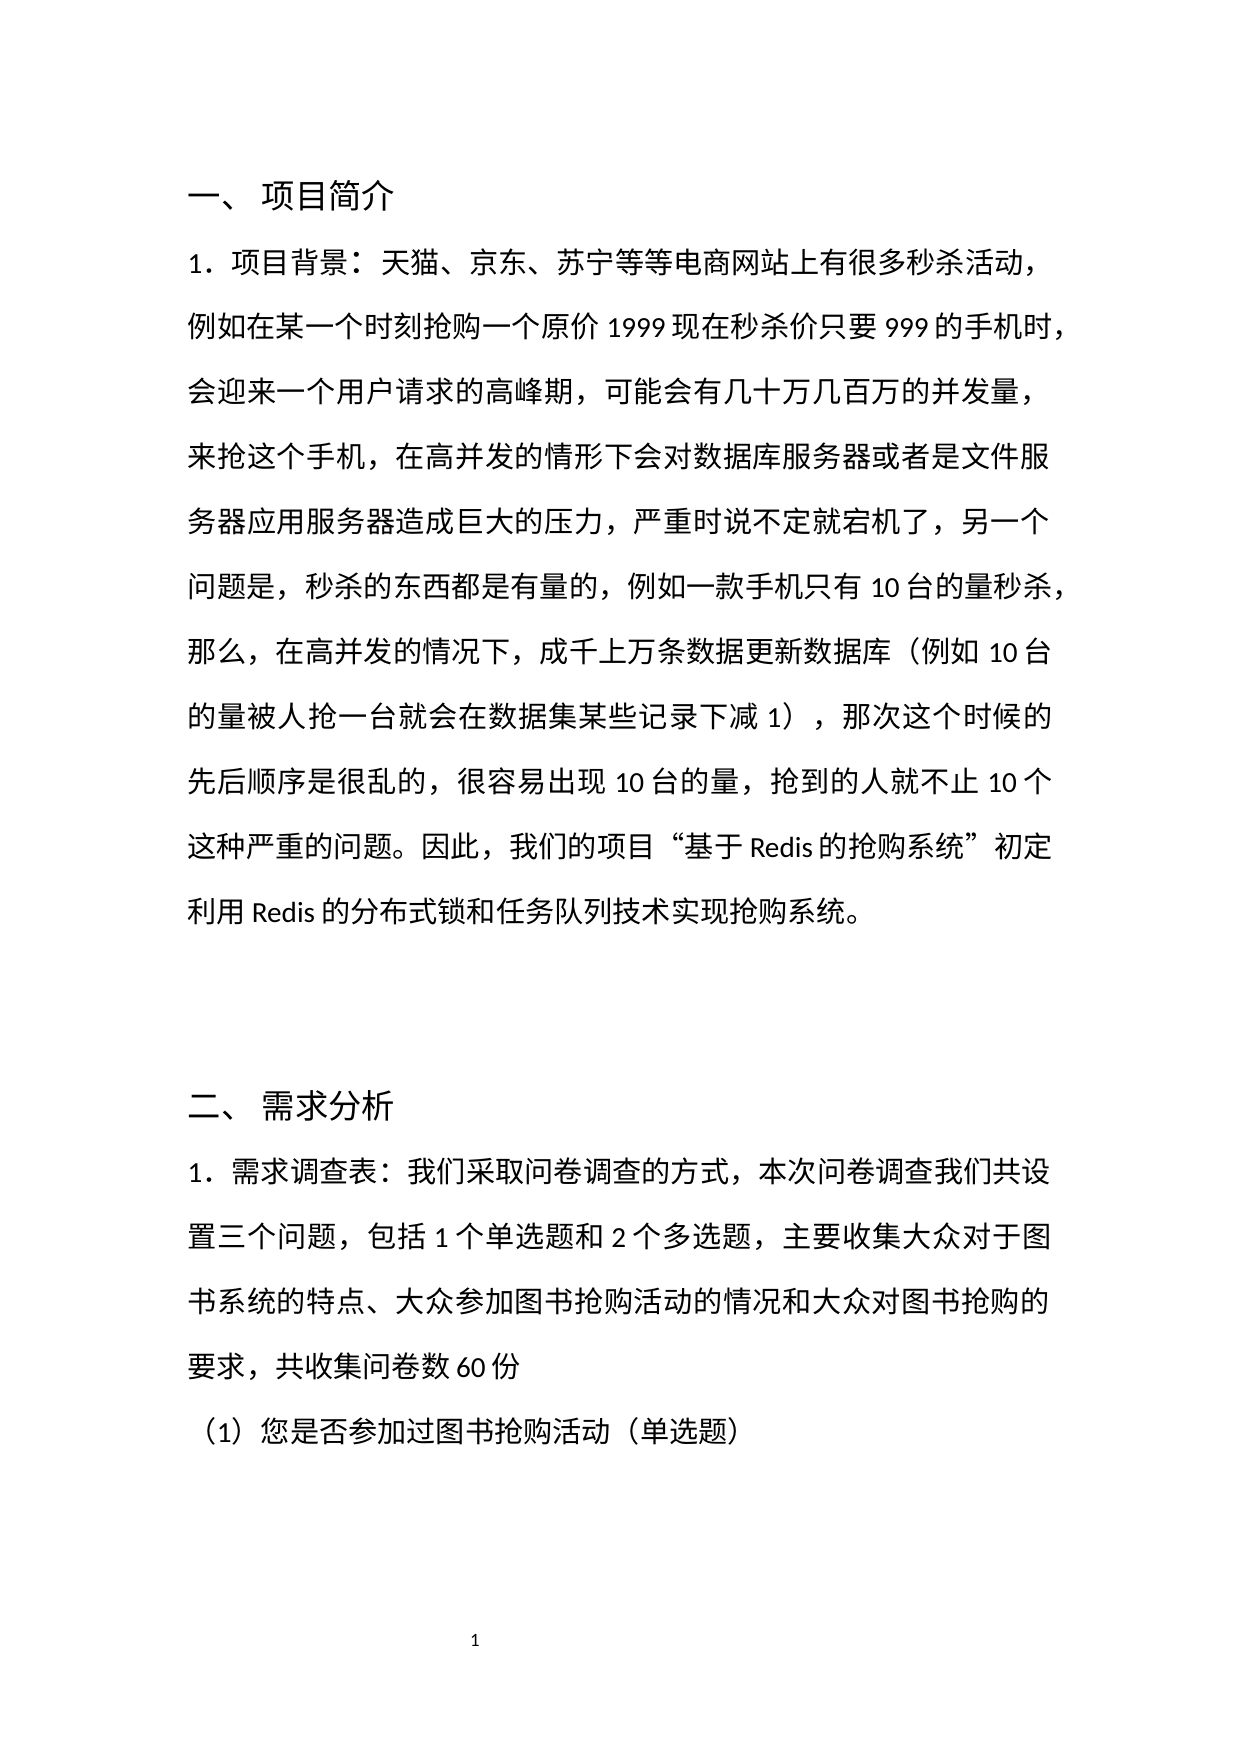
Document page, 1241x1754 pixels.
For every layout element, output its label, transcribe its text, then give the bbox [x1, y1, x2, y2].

list 项目背景：天猫、京东、苏宁等等电商网站上有很多秒杀活动，例如在某一个时刻抢购一个原价1999现在秒杀价只要999的手机时，会迎来一个用户请求的高峰期，可能会有几十万几百万的并发量，来抢这个手机，在高并发的情形下会对数据库服务器或者是文件服务器应用服务器造成巨大的压力，严重时说不定就宕机了，另一个问题是，秒杀的东西都是有量的，例如一款手机只有10台的量秒杀，那么，在高并发的情况下，成千上万条数据更新数据库（例如10台的量被人抢一台就会在数据集某些记录下减1），那次这个时候的先后顺序是很乱的，很容易出现10台的量，抢到的人就不止10个这种严重的问题。因此，我们的项目“基于Redis的抢购系统”初定利用Redis的分布式锁和任务队列技术实现抢购系统。 [187, 227, 1053, 942]
text 需求分析 [187, 1072, 1053, 1137]
text 项目简介 [187, 162, 1053, 227]
list 需求调查表：我们采取问卷调查的方式，本次问卷调查我们共设置三个问题，包括1个单选题和2个多选题，主要收集大众对于图书系统的特点、大众参加图书抢购活动的情况和大众对图书抢购的要求，共收集问卷数60份 [187, 1137, 1053, 1397]
list 您是否参加过图书抢购活动（单选题） [187, 1397, 1053, 1462]
